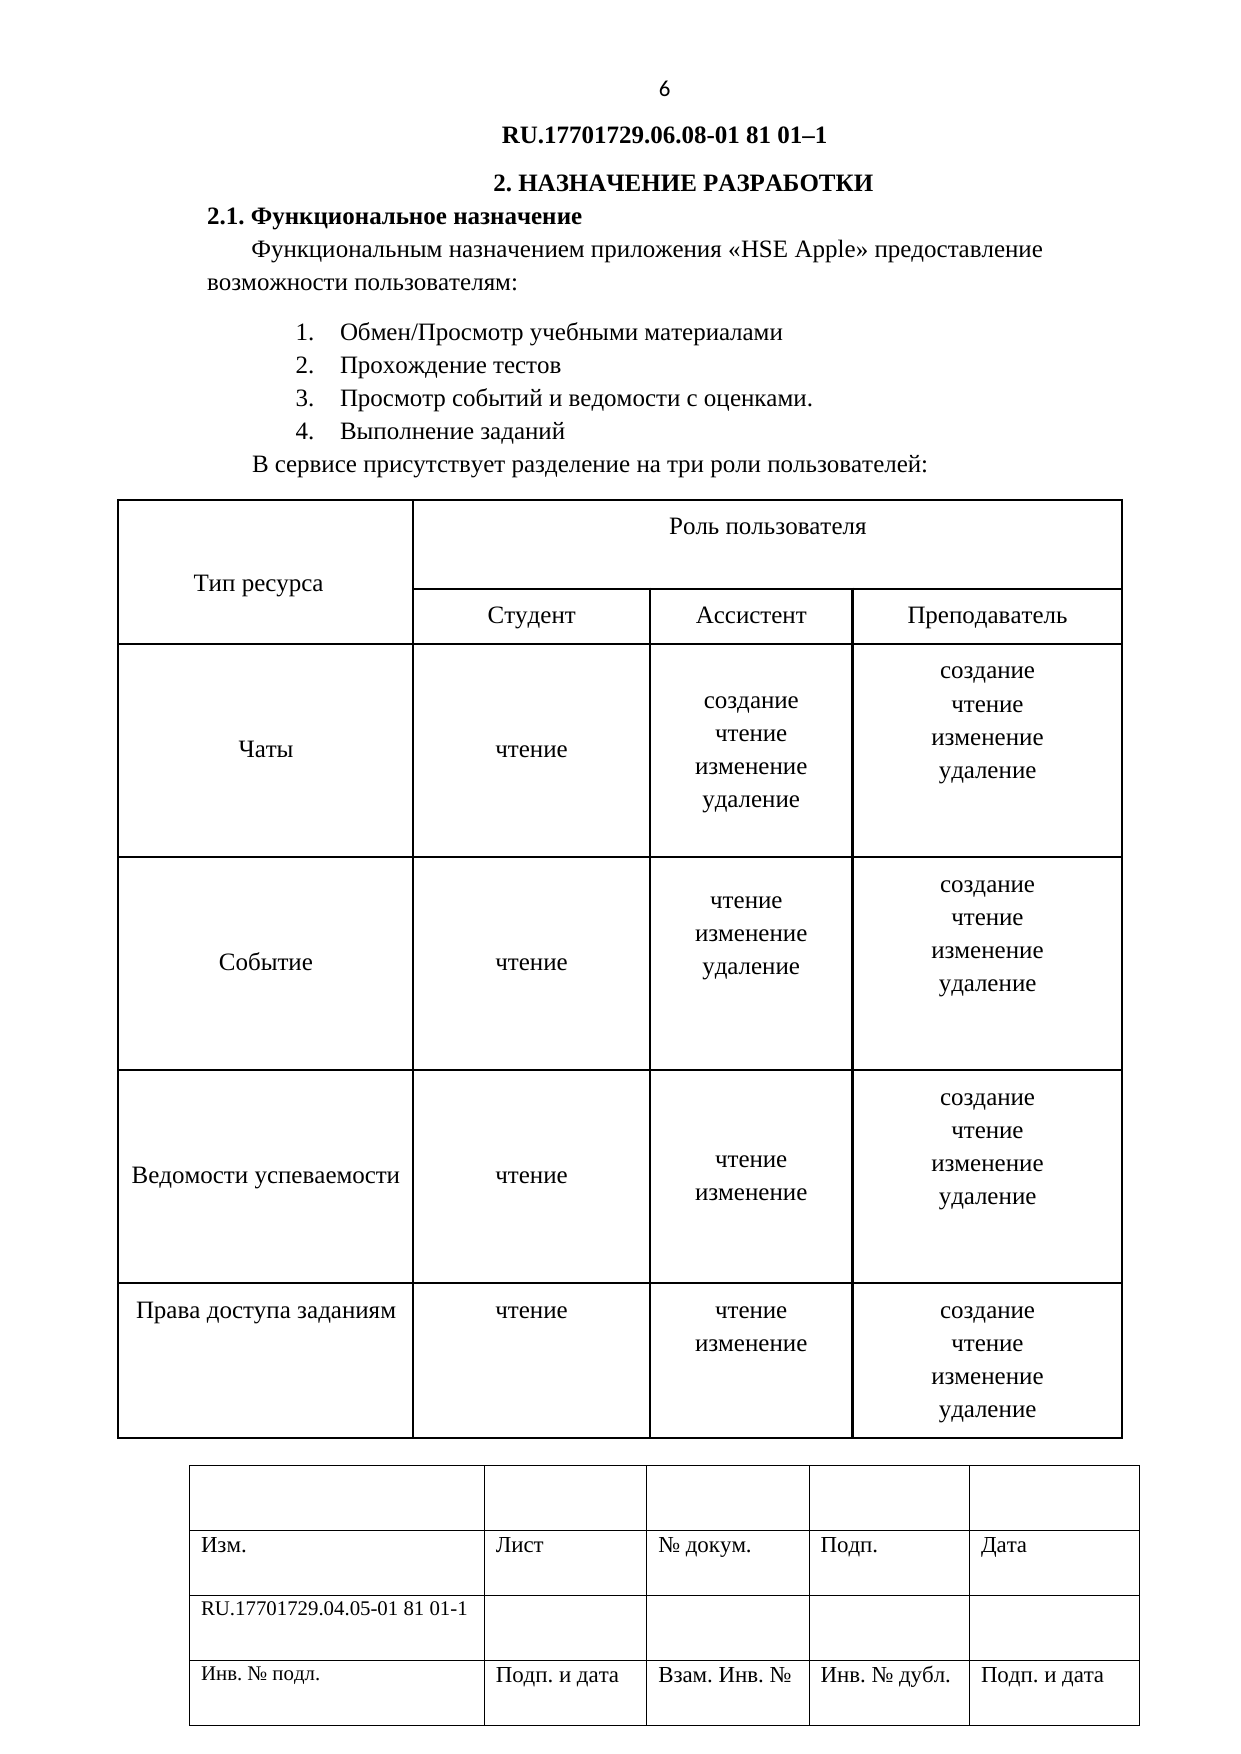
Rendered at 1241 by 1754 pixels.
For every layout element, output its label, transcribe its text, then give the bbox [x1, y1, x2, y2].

table_header Роль пользователя [414, 501, 1121, 588]
table_cell создание чтение изменение удаление [854, 1071, 1121, 1282]
table_cell Студент [414, 590, 649, 643]
table_cell Событие [119, 858, 412, 1069]
table_cell Ведомости успеваемости [119, 1071, 412, 1282]
subtitle Функциональное назначение [207, 201, 1152, 230]
table_cell создание чтение изменение удаление [854, 645, 1121, 856]
table_cell чтение [414, 1071, 649, 1282]
table_cell Ассистент [651, 590, 851, 643]
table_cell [119, 1284, 412, 1437]
list Прохождение тестов [295, 350, 1152, 379]
table_cell чтение [414, 645, 649, 856]
table_cell Преподаватель [854, 590, 1121, 643]
list Просмотр событий и ведомости с оценками. [295, 383, 1152, 412]
table_header Тип ресурса [119, 501, 412, 643]
list Обмен/Просмотр учебными материалами [295, 317, 1152, 346]
table_cell чтение изменение [651, 1071, 851, 1282]
table_cell Чаты [119, 645, 412, 856]
table_cell создание чтение изменение удаление [651, 645, 851, 856]
table_cell чтение изменение удаление [651, 858, 851, 1069]
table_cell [854, 1284, 1121, 1437]
list Выполнение заданий [295, 416, 1152, 445]
table_cell чтение [414, 1284, 649, 1437]
table_cell чтение изменение [651, 1284, 851, 1437]
text Функциональным назначением приложения «HSE Apple» предоставление возможности пользователям: [207, 234, 1152, 296]
table_cell создание чтение изменение удаление [854, 858, 1121, 1069]
text В сервисе присутствует разделение на три роли пользователей: [207, 449, 1152, 478]
table_cell чтение [414, 858, 649, 1069]
subtitle НАЗНАЧЕНИЕ РАЗРАБОТКИ [214, 168, 1152, 197]
